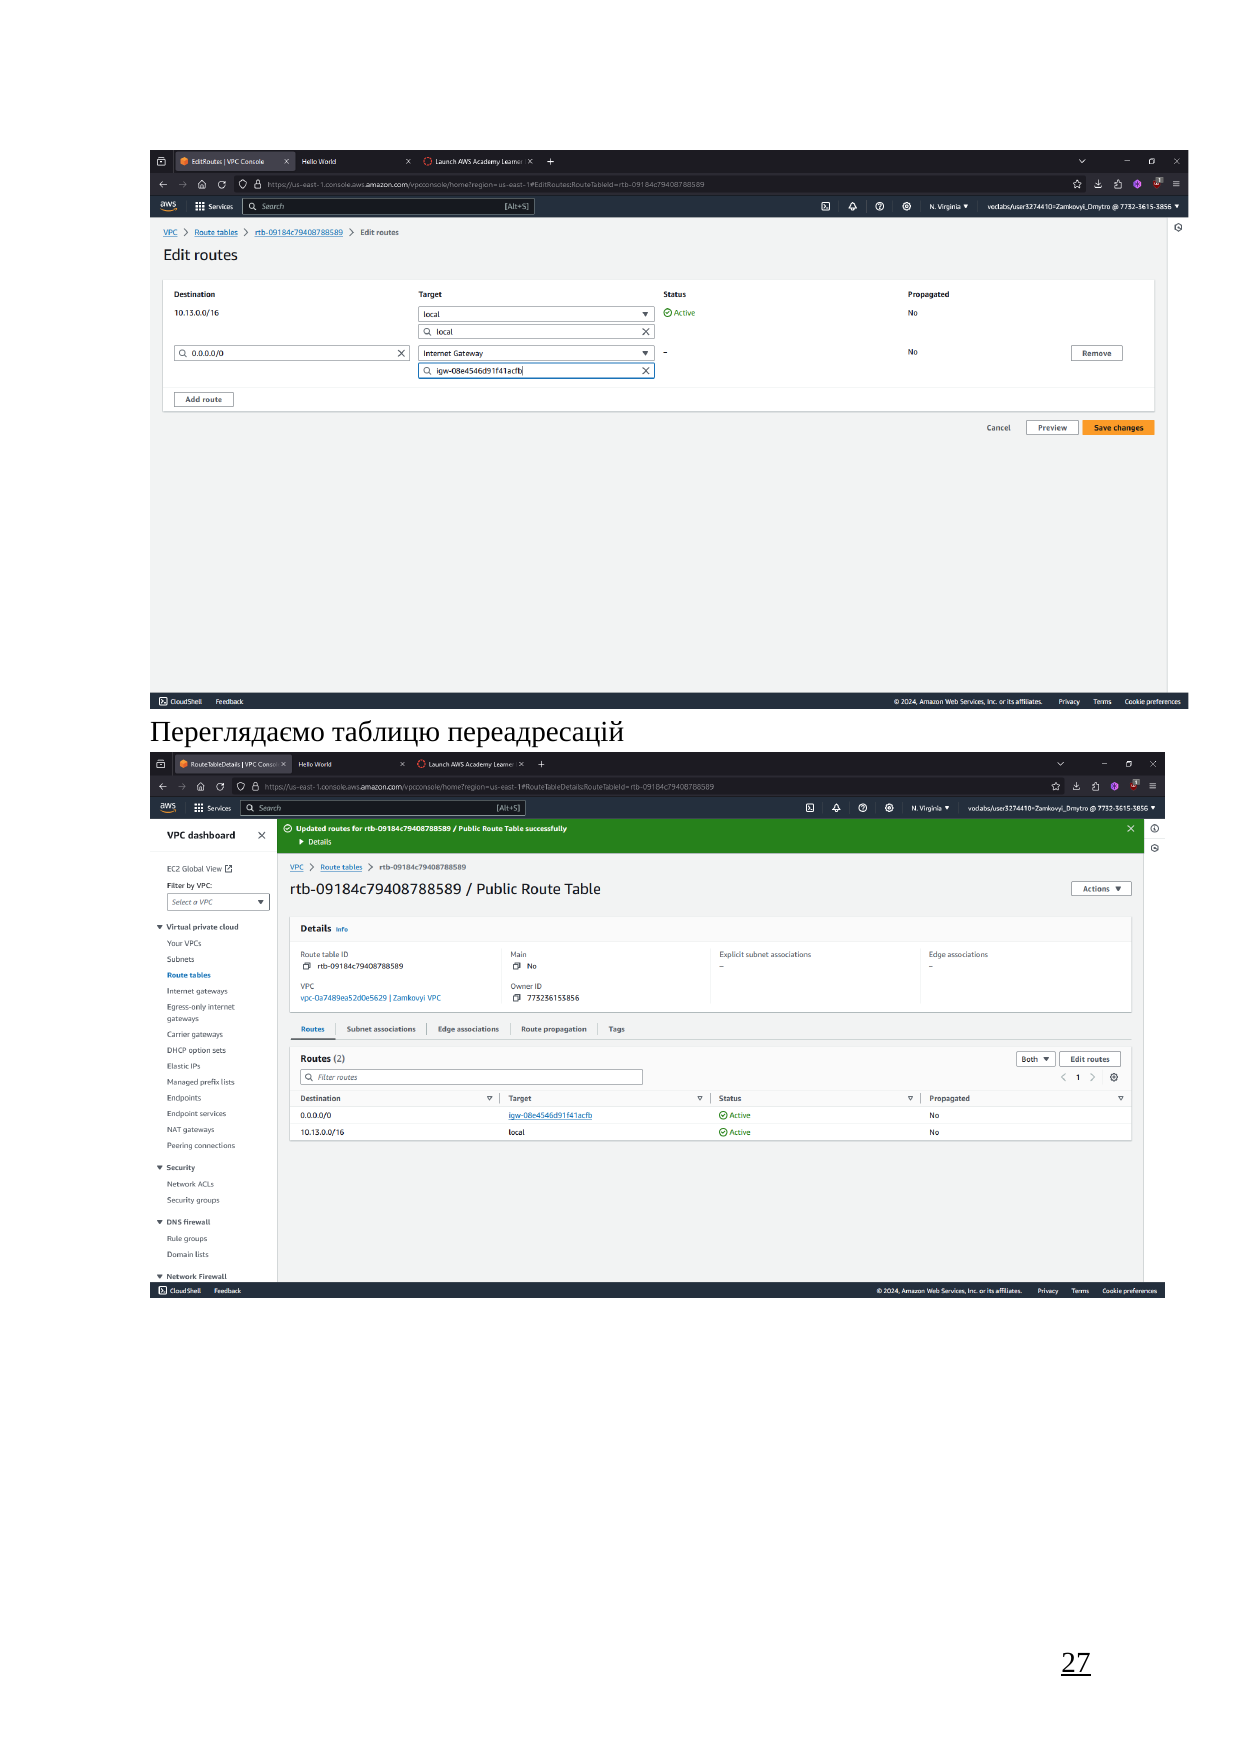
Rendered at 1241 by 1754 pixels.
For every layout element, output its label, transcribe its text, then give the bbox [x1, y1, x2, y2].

picture [150, 150, 1189, 709]
picture [150, 752, 1165, 1298]
text Переглядаємо таблицю переадресацій [150, 714, 1090, 747]
